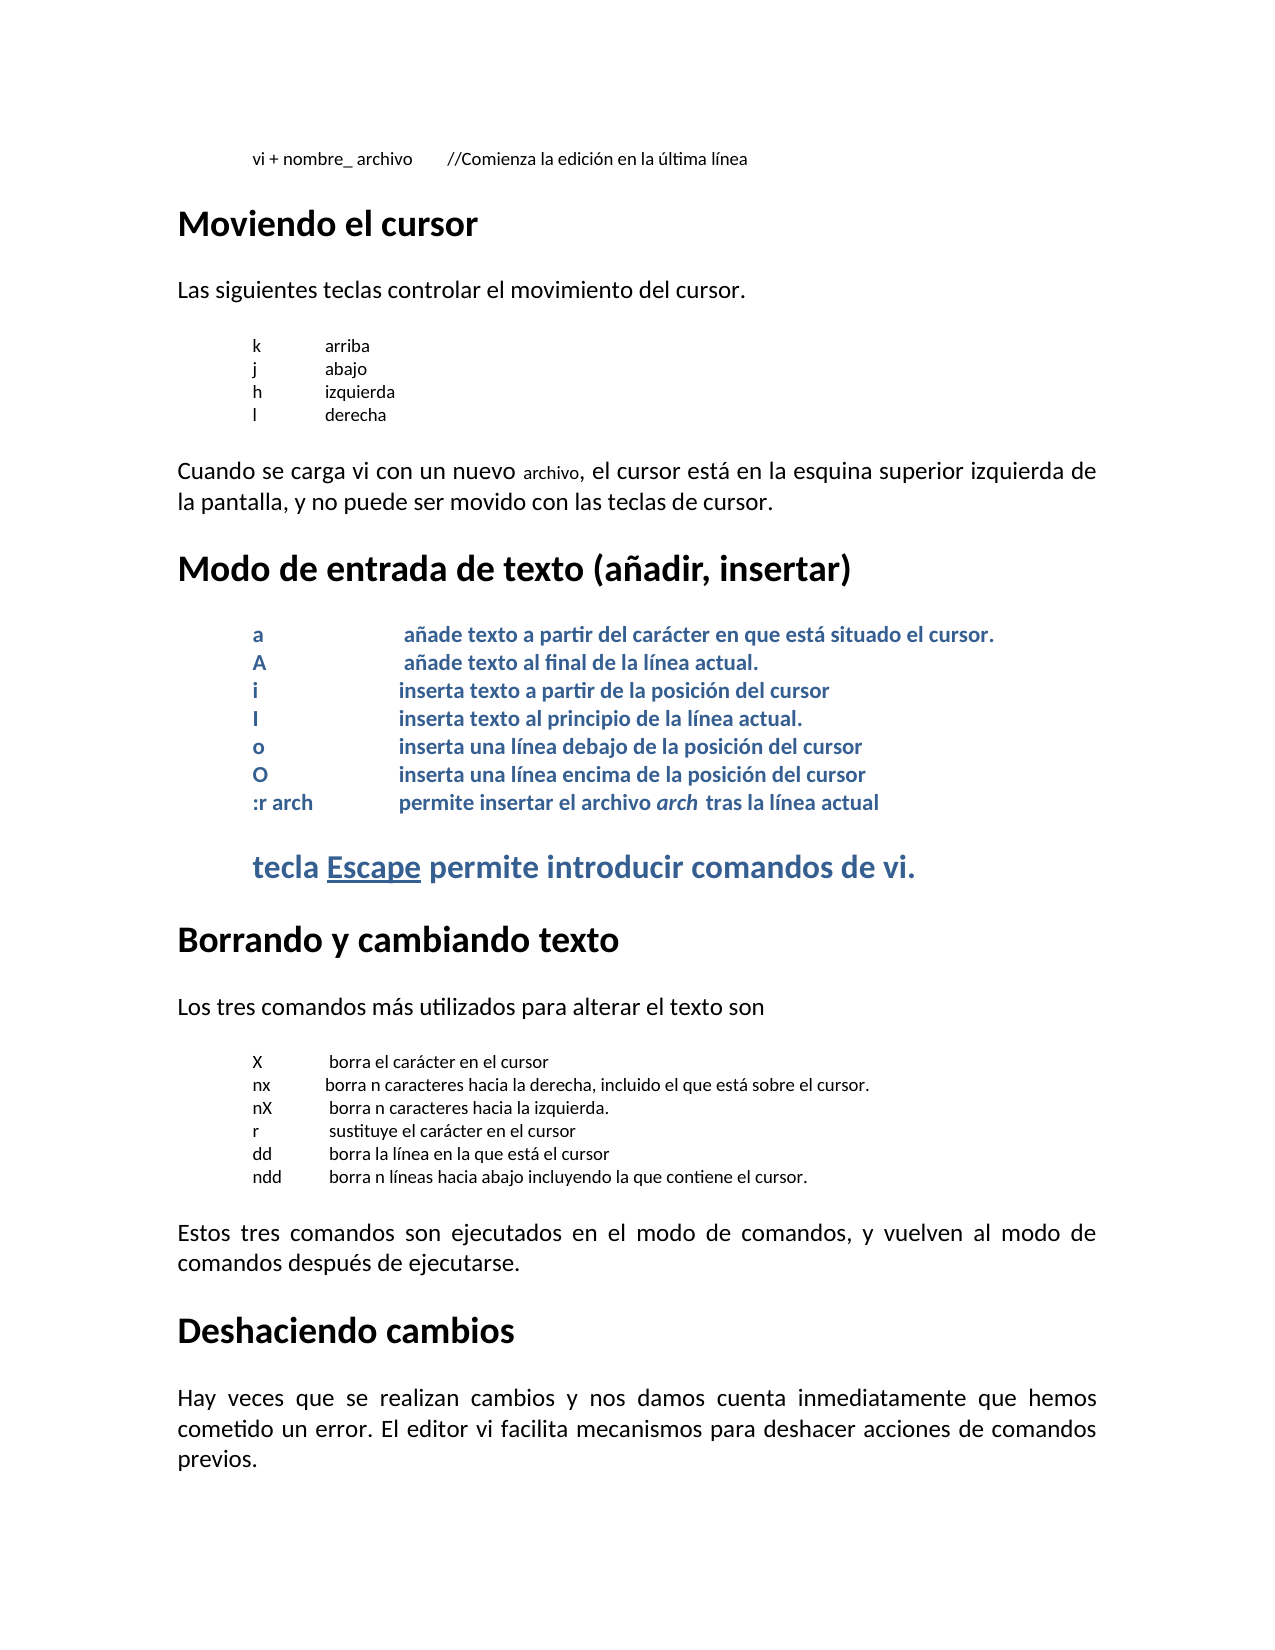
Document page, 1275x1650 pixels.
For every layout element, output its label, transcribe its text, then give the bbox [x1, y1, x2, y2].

text X borra el carácter en el cursor nx borra n caracteres hacia la derecha, incluido el que está sobre el cursor. nX borra n caracteres hacia la izquierda. r sustituye el carácter en el cursor dd borra la línea en la que está el cursor ndd borra n líneas hacia abajo incluyendo la que contiene el cursor. [252, 1050, 1098, 1188]
text Borrando y cambiando texto [177, 916, 1098, 961]
text tecla Escape permite introducir comandos de vi. [252, 846, 1098, 886]
text Los tres comandos más utilizados para alterar el texto son [177, 991, 1098, 1021]
text vi + nombre_ archivo //Comienza la edición en la última línea [252, 148, 1098, 171]
text Estos tres comandos son ejecutados en el modo de comandos, y vuelven al modo de comandos después de ejecutarse. [177, 1217, 1098, 1278]
text Las siguientes teclas controlar el movimiento del cursor. [177, 275, 1098, 305]
text Deshaciendo cambios [177, 1307, 1098, 1353]
text a añade texto a partir del carácter en que está situado el cursor. A añade texto al final de la línea actual. i inserta texto a partir de la posición del cursor I inserta texto al principio de la línea actual. o inserta una línea debajo de la posición del cursor O inserta una línea encima de la posición del cursor :r arch permite insertar el archivo arch tras la línea actual [252, 620, 1098, 817]
text k arriba j abajo h izquierda l derecha [252, 334, 1098, 426]
text Cuando se carga vi con un nuevo archivo, el cursor está en la esquina superior izquierda de la pantalla, y no puede ser movido con las teclas de cursor. [177, 455, 1098, 516]
text Moviendo el cursor [177, 200, 1098, 246]
text Modo de entrada de texto (añadir, insertar) [177, 545, 1098, 591]
text Hay veces que se realizan cambios y nos damos cuenta inmediatamente que hemos cometido un error. El editor vi facilita mecanismos para deshacer acciones de comandos previos. [177, 1382, 1098, 1474]
